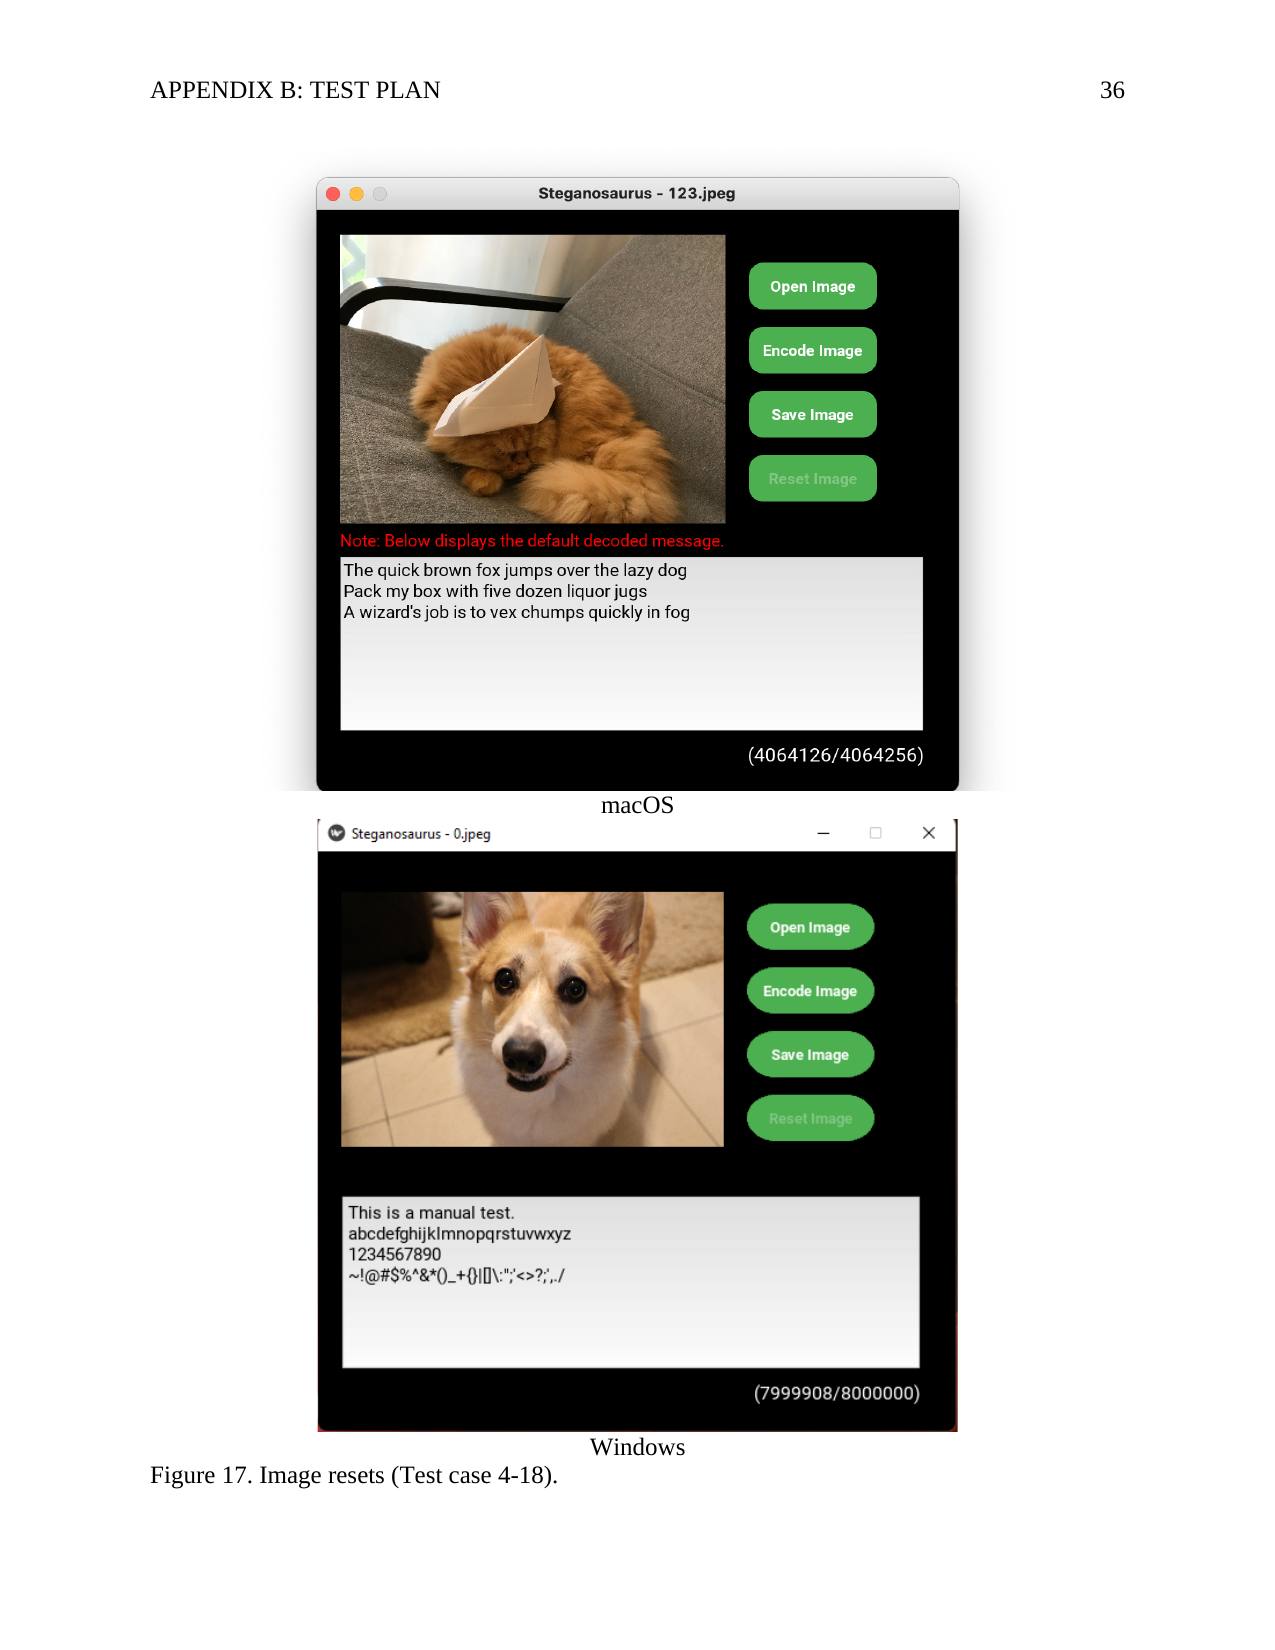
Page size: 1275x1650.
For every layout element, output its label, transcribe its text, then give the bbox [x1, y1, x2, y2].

picture [252, 150, 1024, 791]
text Figure 17. Image resets (Test case 4-18). [150, 1461, 1125, 1489]
picture [317, 819, 958, 1432]
text macOS [150, 791, 1125, 819]
text Windows [150, 1432, 1125, 1461]
